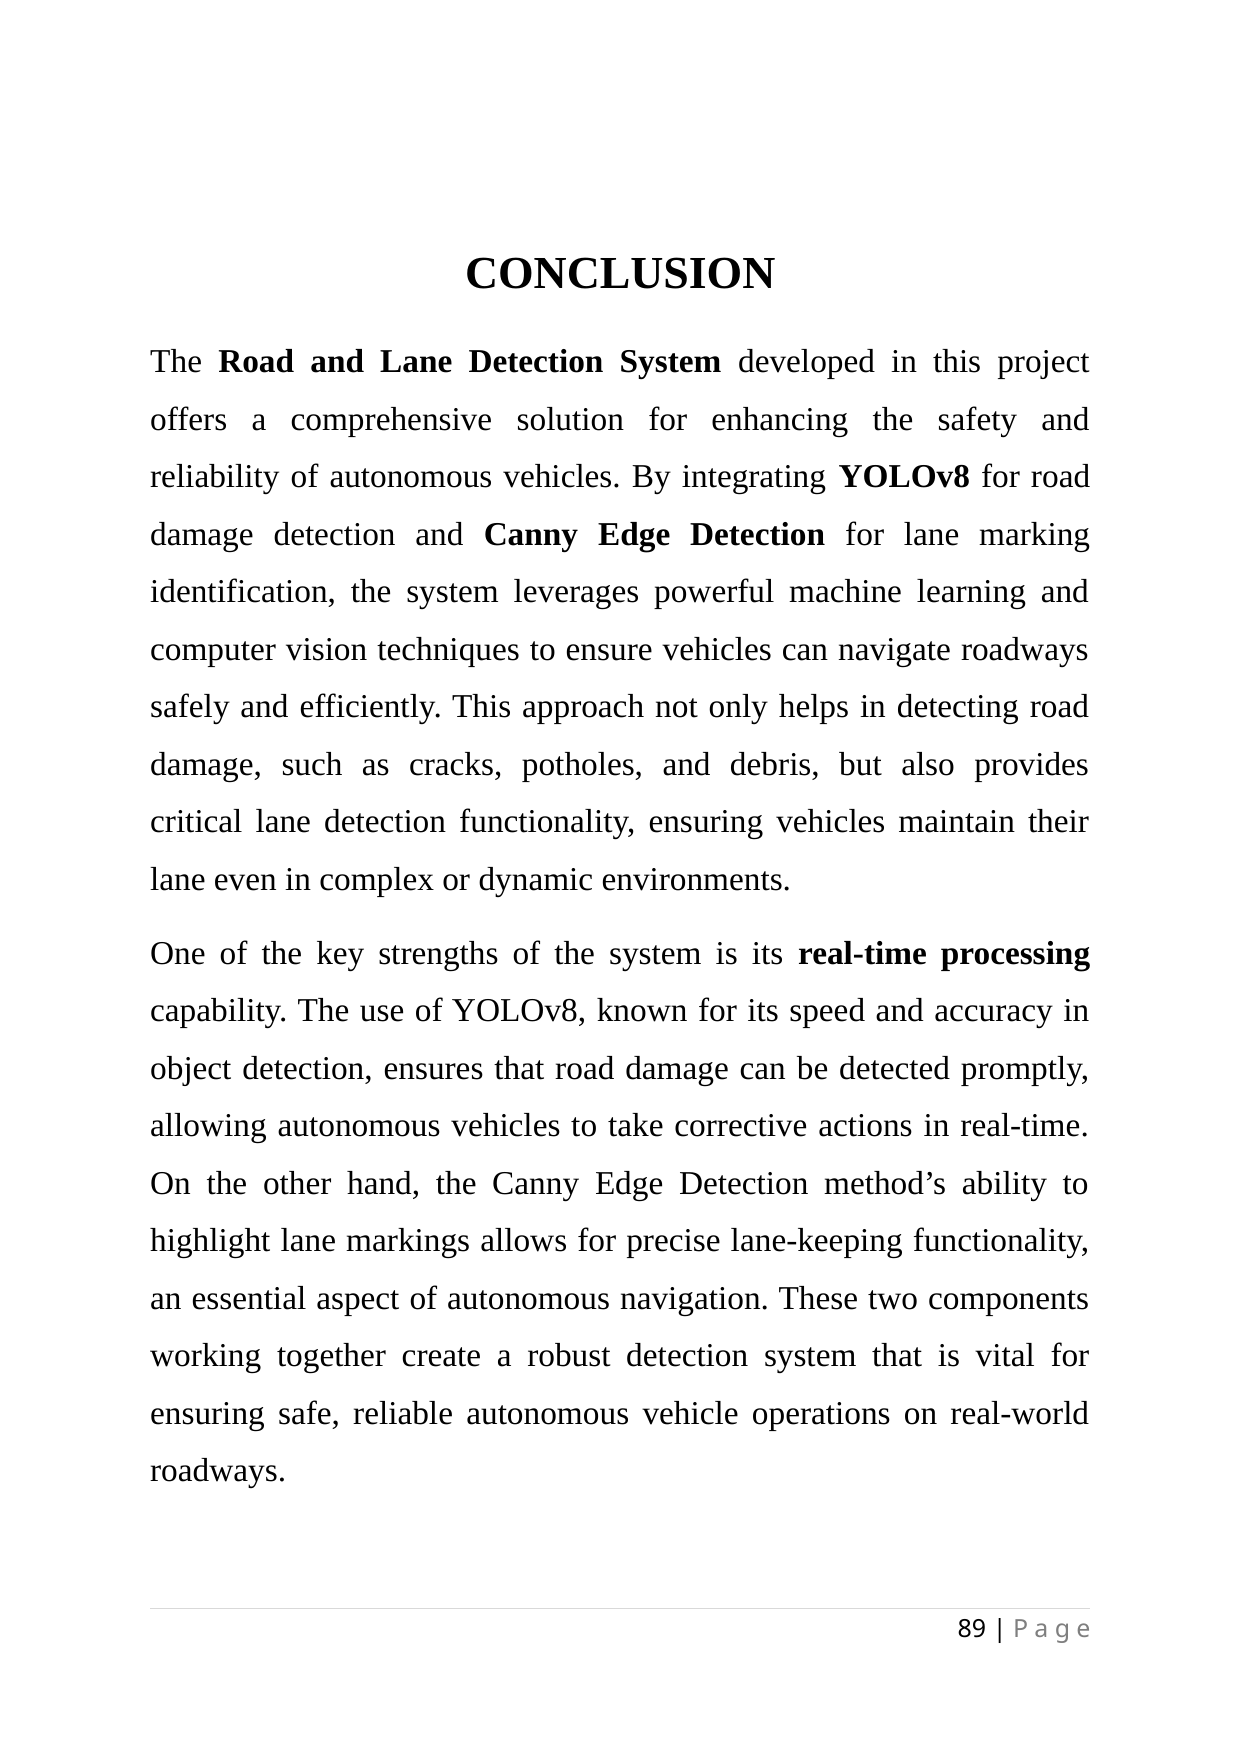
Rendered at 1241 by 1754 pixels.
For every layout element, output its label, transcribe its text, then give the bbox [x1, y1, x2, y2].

text The Road and Lane Detection System developed in this project offers a comprehensive solution for enhancing the safety and reliability of autonomous vehicles. By integrating YOLOv8 for road damage detection and Canny Edge Detection for lane marking identification, the system leverages powerful machine learning and computer vision techniques to ensure vehicles can navigate roadways safely and efficiently. This approach not only helps in detecting road damage, such as cracks, potholes, and debris, but also provides critical lane detection functionality, ensuring vehicles maintain their lane even in complex or dynamic environments. [150, 341, 1090, 897]
text One of the key strengths of the system is its real-time processing capability. The use of YOLOv8, known for its speed and accuracy in object detection, ensures that road damage can be detected promptly, allowing autonomous vehicles to take corrective actions in real-time. On the other hand, the Canny Edge Detection method’s ability to highlight lane markings allows for precise lane-keeping functionality, an essential aspect of autonomous navigation. These two components working together create a robust detection system that is vital for ensuring safe, reliable autonomous vehicle operations on real-world roadways. [150, 933, 1090, 1489]
text CONCLUSION [150, 246, 1090, 298]
